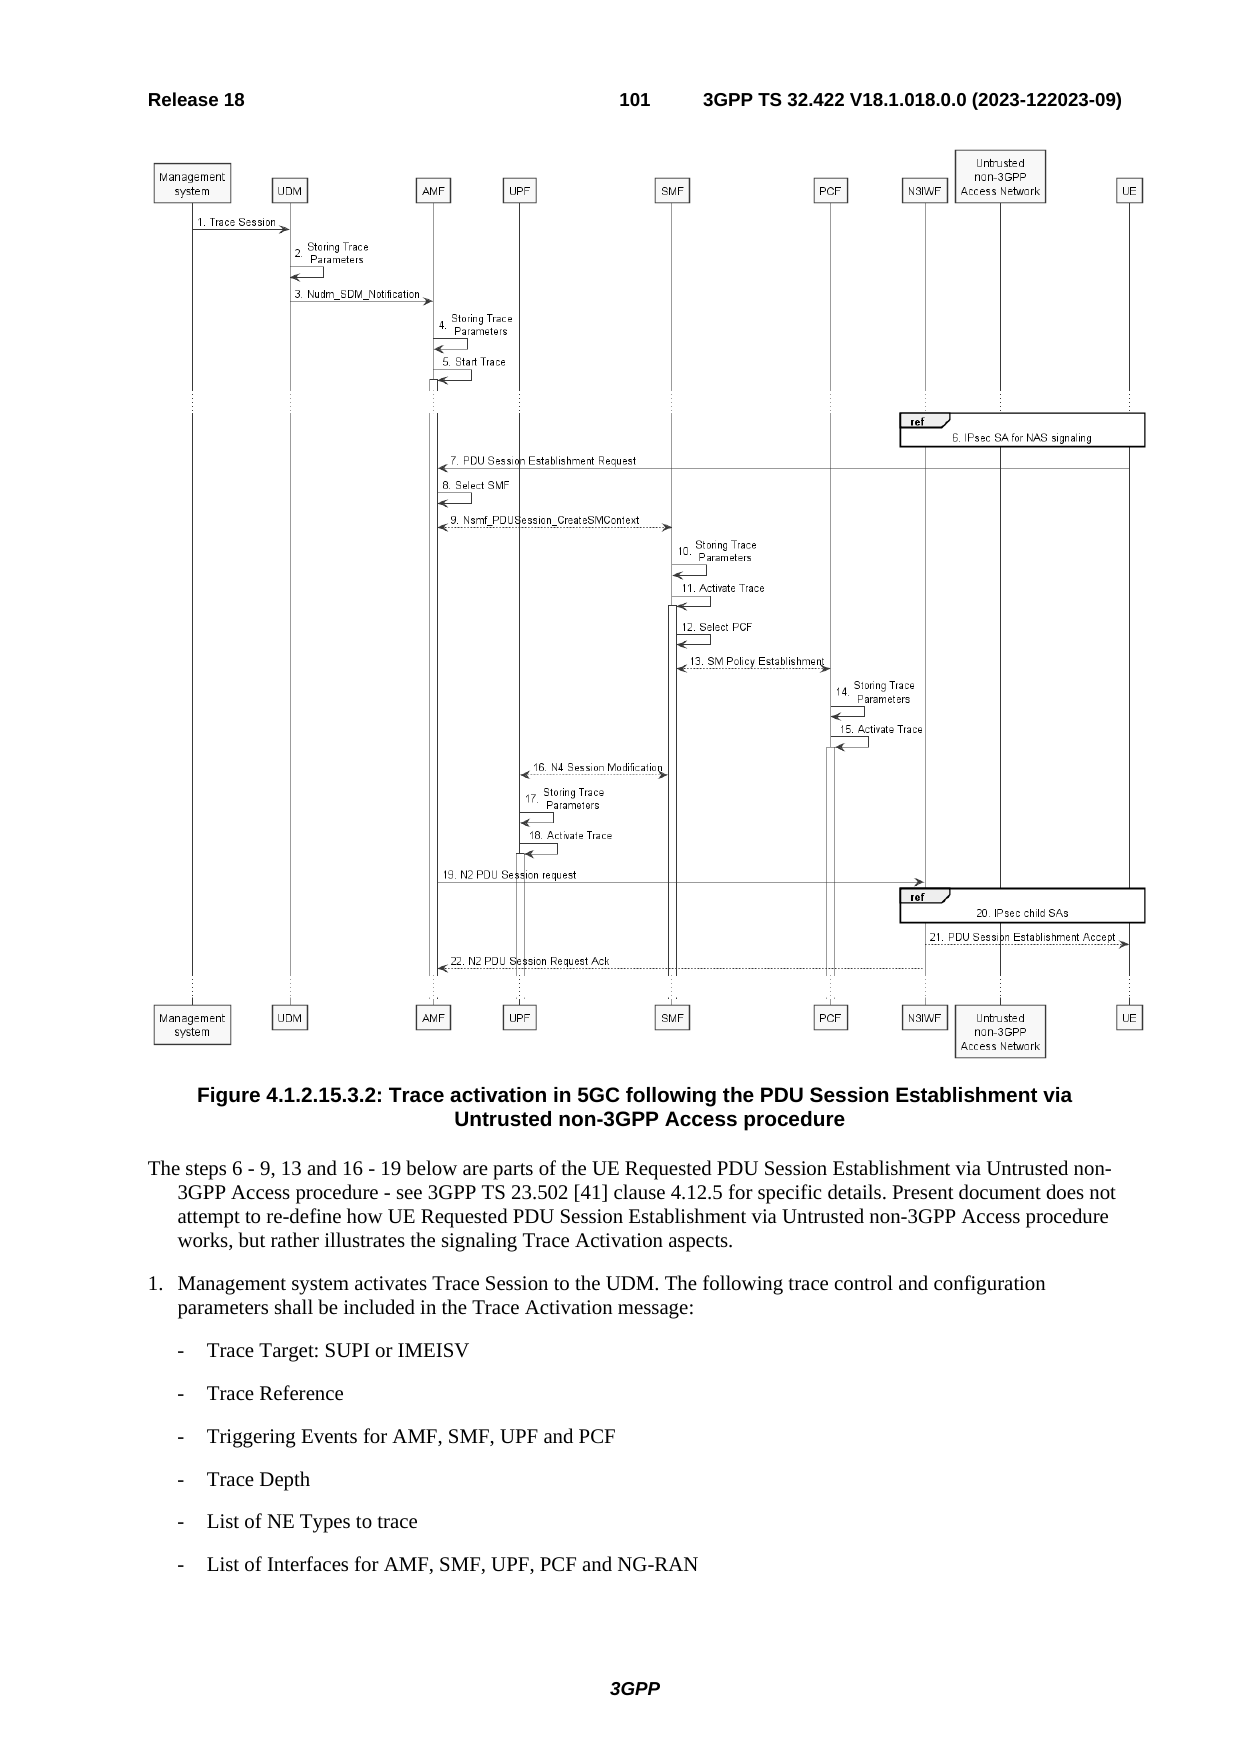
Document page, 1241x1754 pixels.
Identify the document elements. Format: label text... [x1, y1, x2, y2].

text - List of NE Types to trace [177, 1509, 1122, 1533]
text - Trace Target: SUPI or IMEISV [177, 1338, 1122, 1362]
picture [147, 147, 1152, 1065]
text - Trace Reference [177, 1381, 1122, 1405]
text - List of Interfaces for AMF, SMF, UPF, PCF and NG-RAN [177, 1552, 1122, 1576]
text - Trace Depth [177, 1467, 1122, 1491]
text 1. Management system activates Trace Session to the UDM. The following trace control and configuration parameters shall be included in the Trace Activation message: [148, 1271, 1122, 1319]
text Figure 4.1.2.15.3.2: Trace activation in 5GC following the PDU Session Establishment via Untrusted non-3GPP Access procedure [148, 1083, 1122, 1131]
text The steps 6 - 9, 13 and 16 - 19 below are parts of the UE Requested PDU Session Establishment via Untrusted non-3GPP Access procedure - see 3GPP TS 23.502 [41] clause 4.12.5 for specific details. Present document does not attempt to re-define how UE Requested PDU Session Establishment via Untrusted non-3GPP Access procedure works, but rather illustrates the signaling Trace Activation aspects. [148, 1156, 1122, 1252]
text - Triggering Events for AMF, SMF, UPF and PCF [177, 1424, 1122, 1448]
